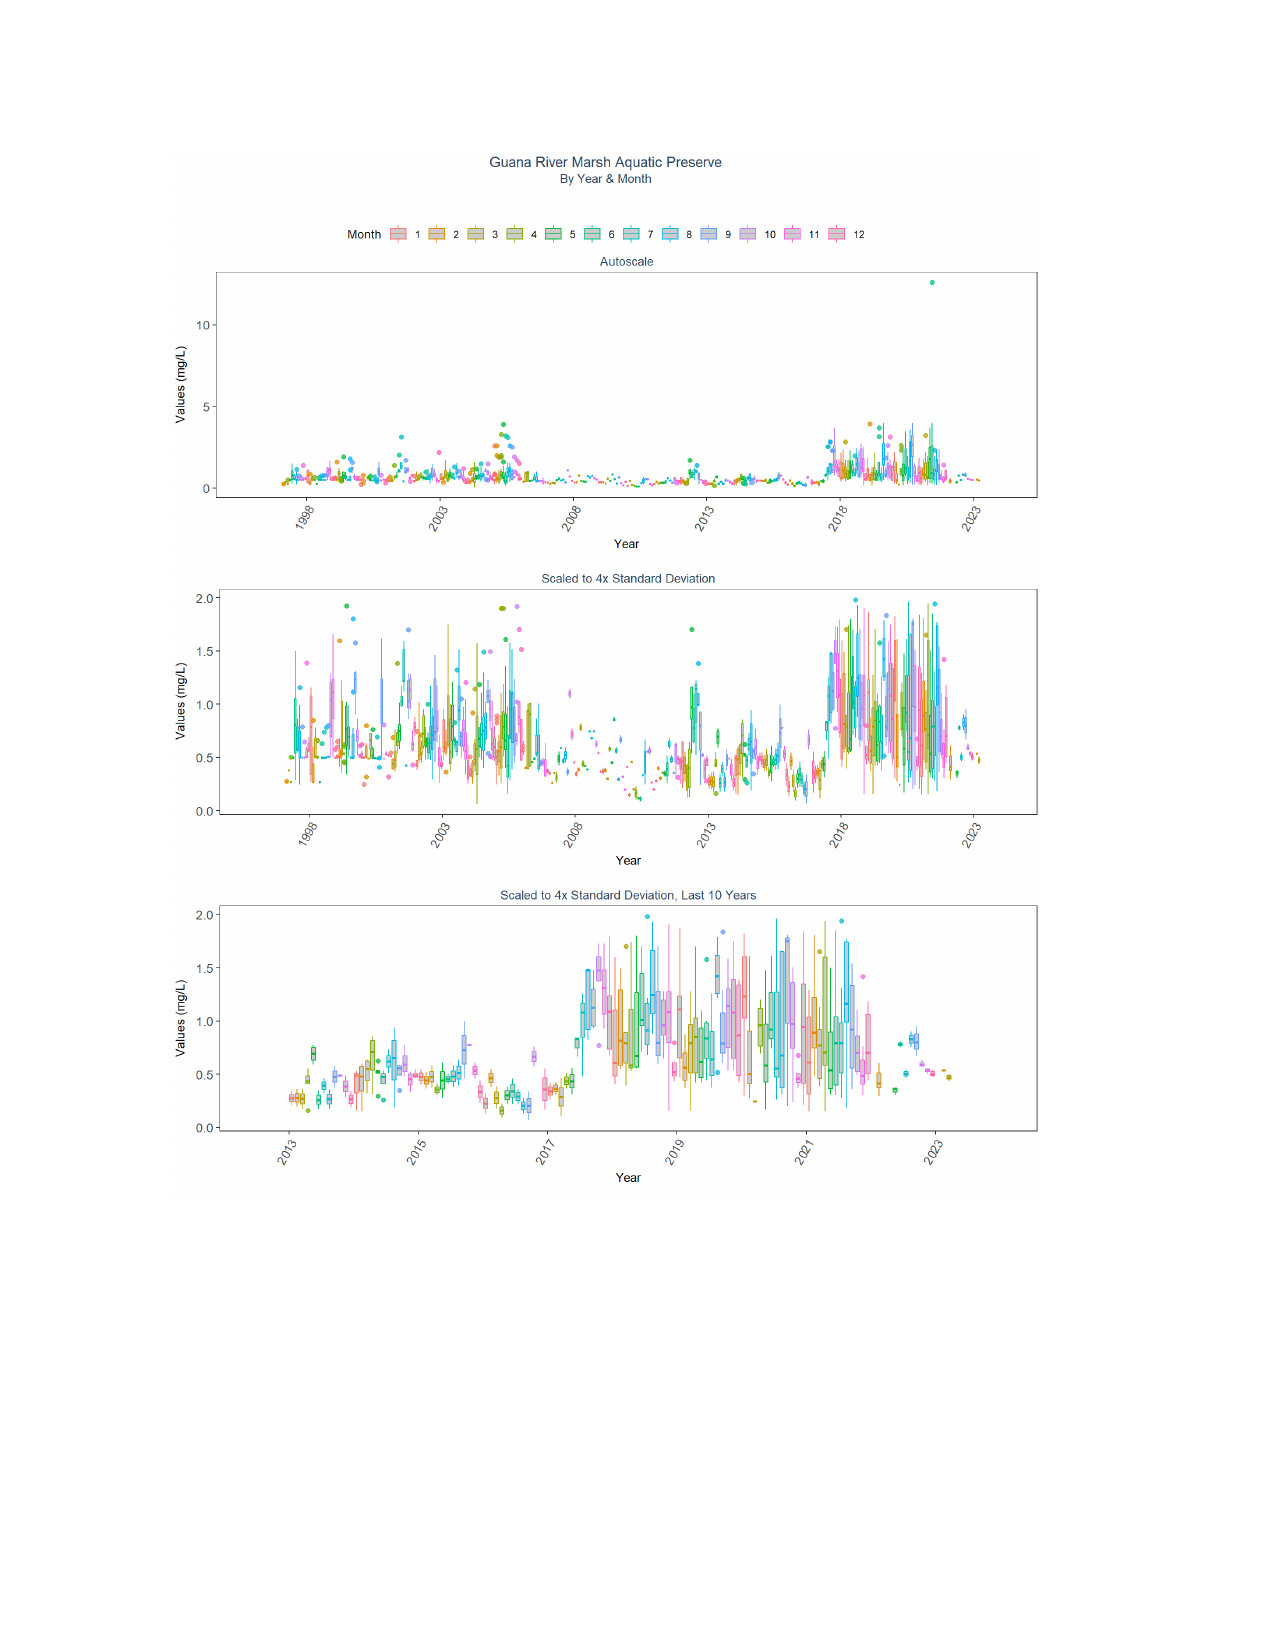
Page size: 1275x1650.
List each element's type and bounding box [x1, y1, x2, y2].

picture [168, 150, 1044, 1200]
